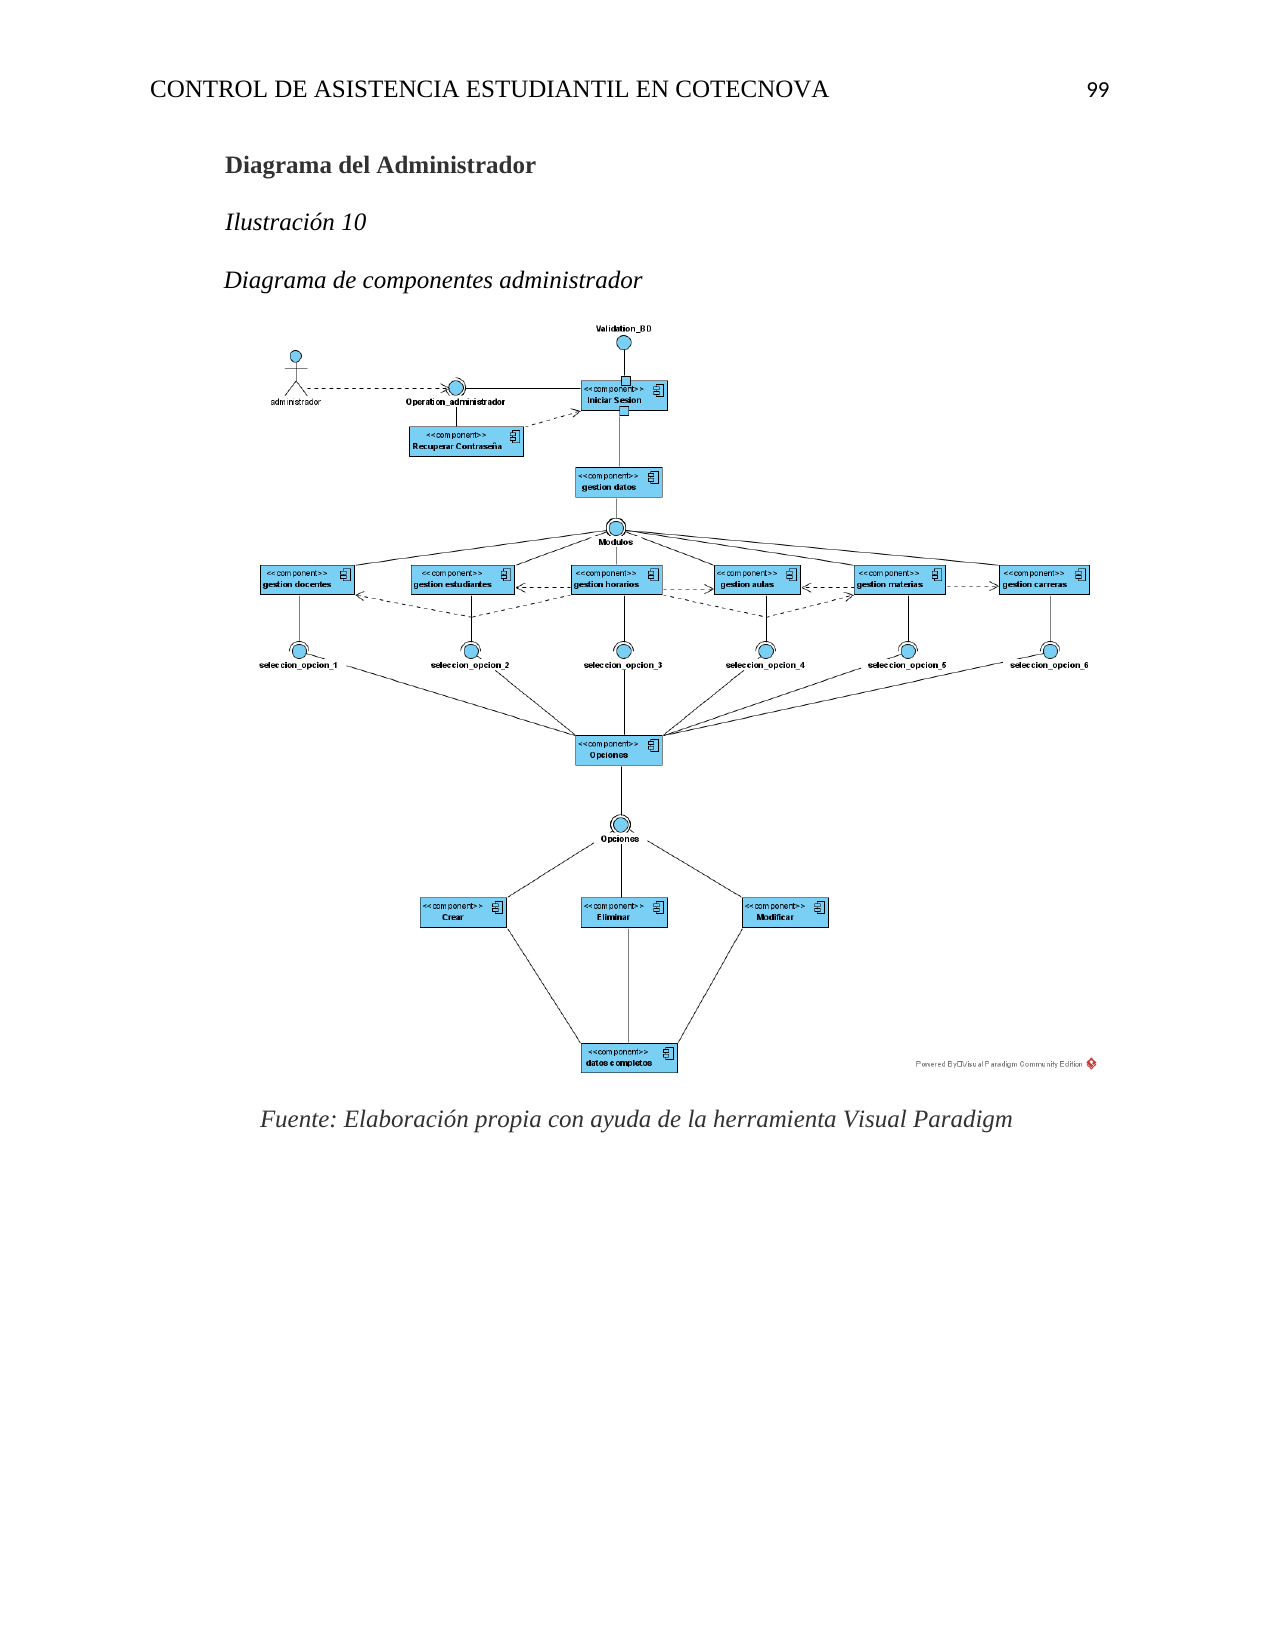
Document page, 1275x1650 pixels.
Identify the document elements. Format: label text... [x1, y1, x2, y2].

subtitle Diagrama del Administrador [150, 150, 1125, 179]
picture [250, 322, 1100, 1076]
